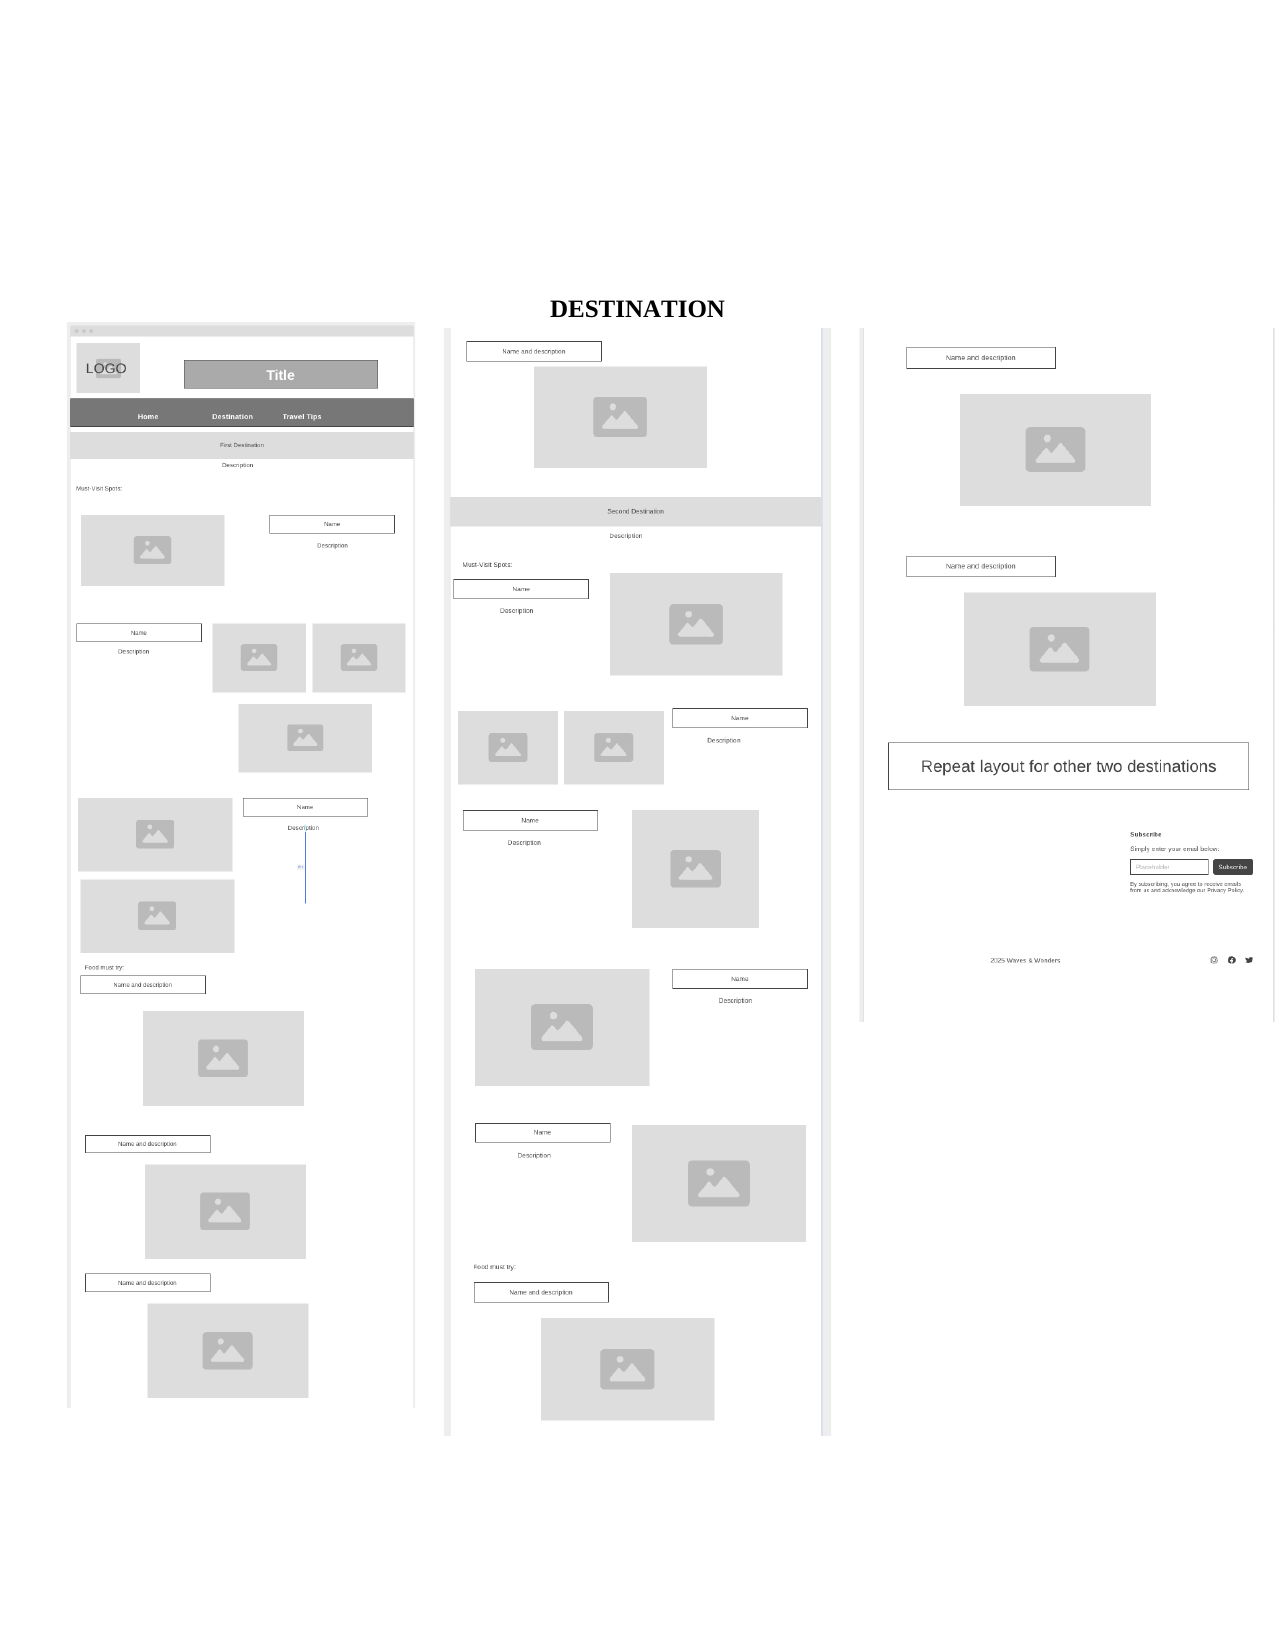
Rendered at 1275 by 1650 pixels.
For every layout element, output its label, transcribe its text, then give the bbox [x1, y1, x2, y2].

picture [443, 846, 832, 1650]
text DESTINATION [150, 811, 1125, 840]
picture [859, 846, 1275, 1540]
picture [66, 840, 416, 1650]
